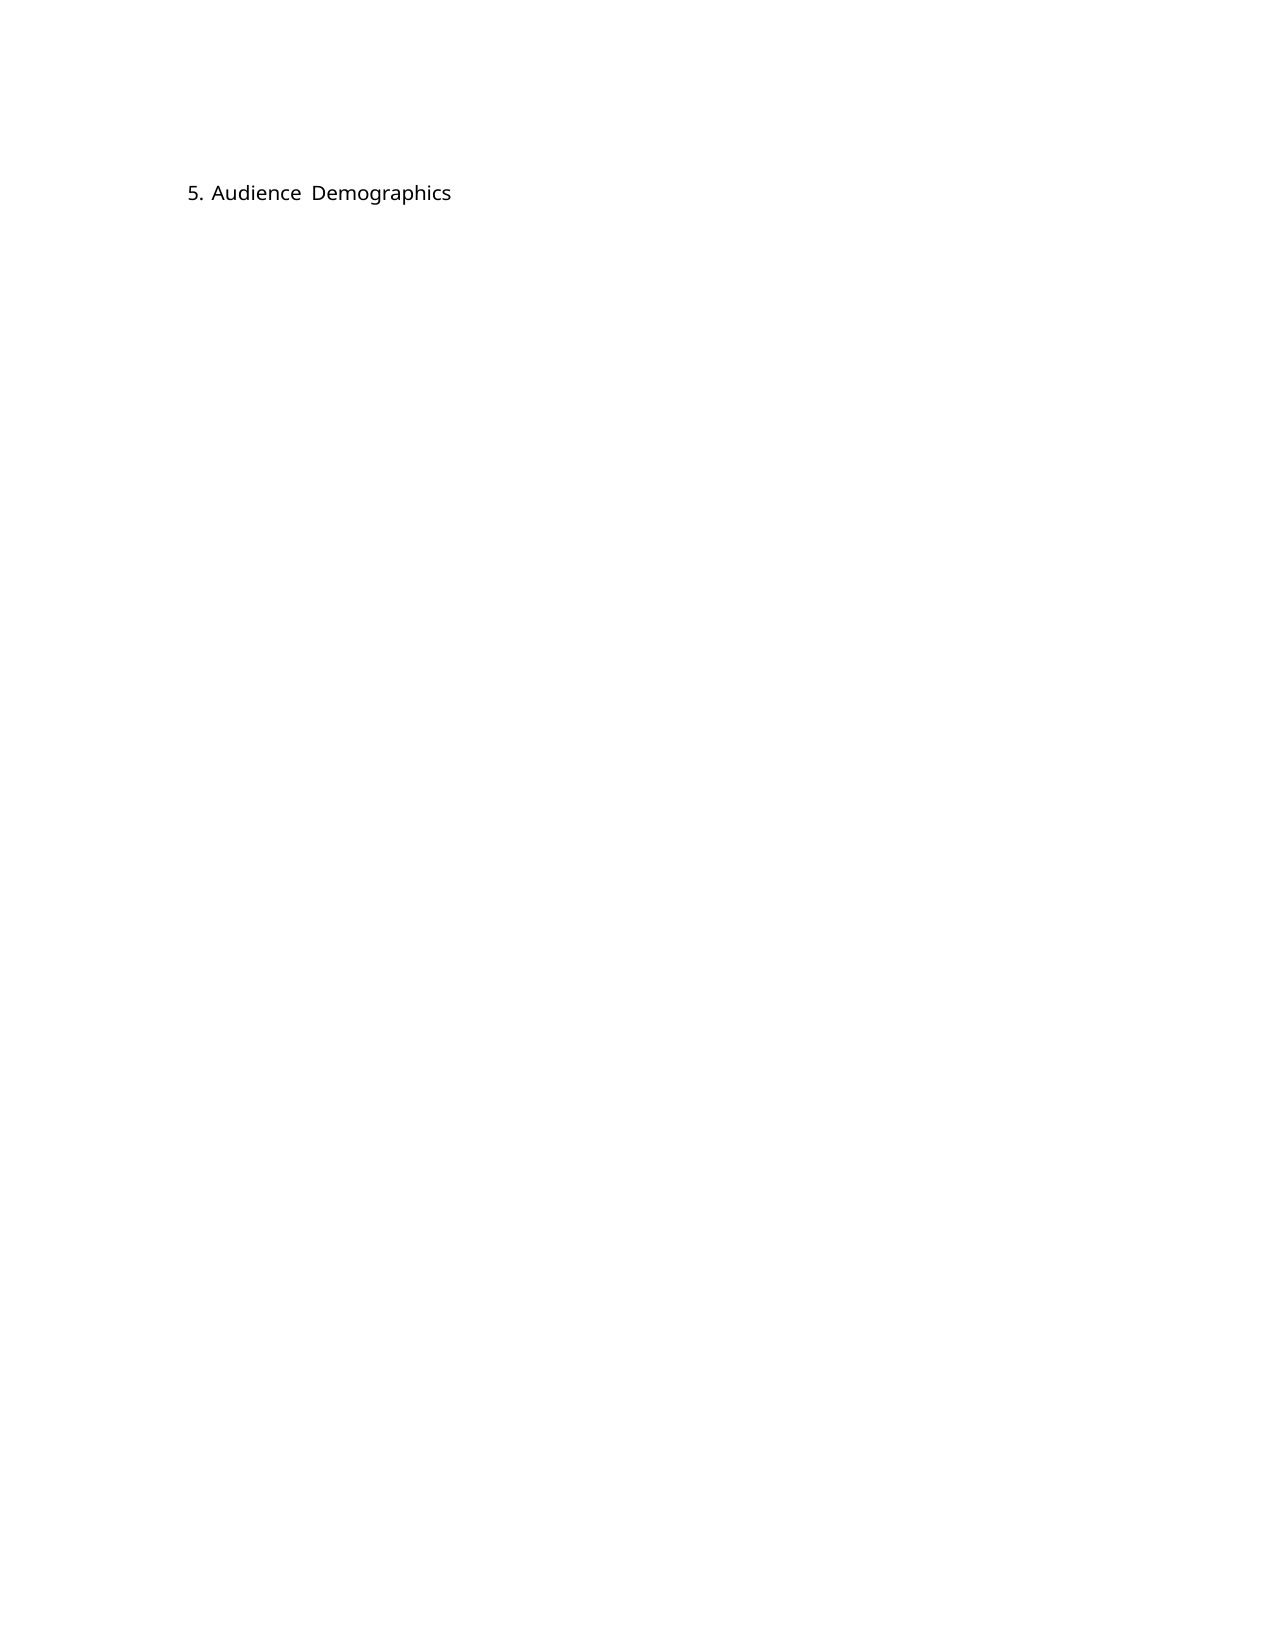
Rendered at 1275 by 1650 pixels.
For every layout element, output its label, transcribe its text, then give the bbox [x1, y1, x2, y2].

list Audience Demographics [187, 179, 1087, 206]
